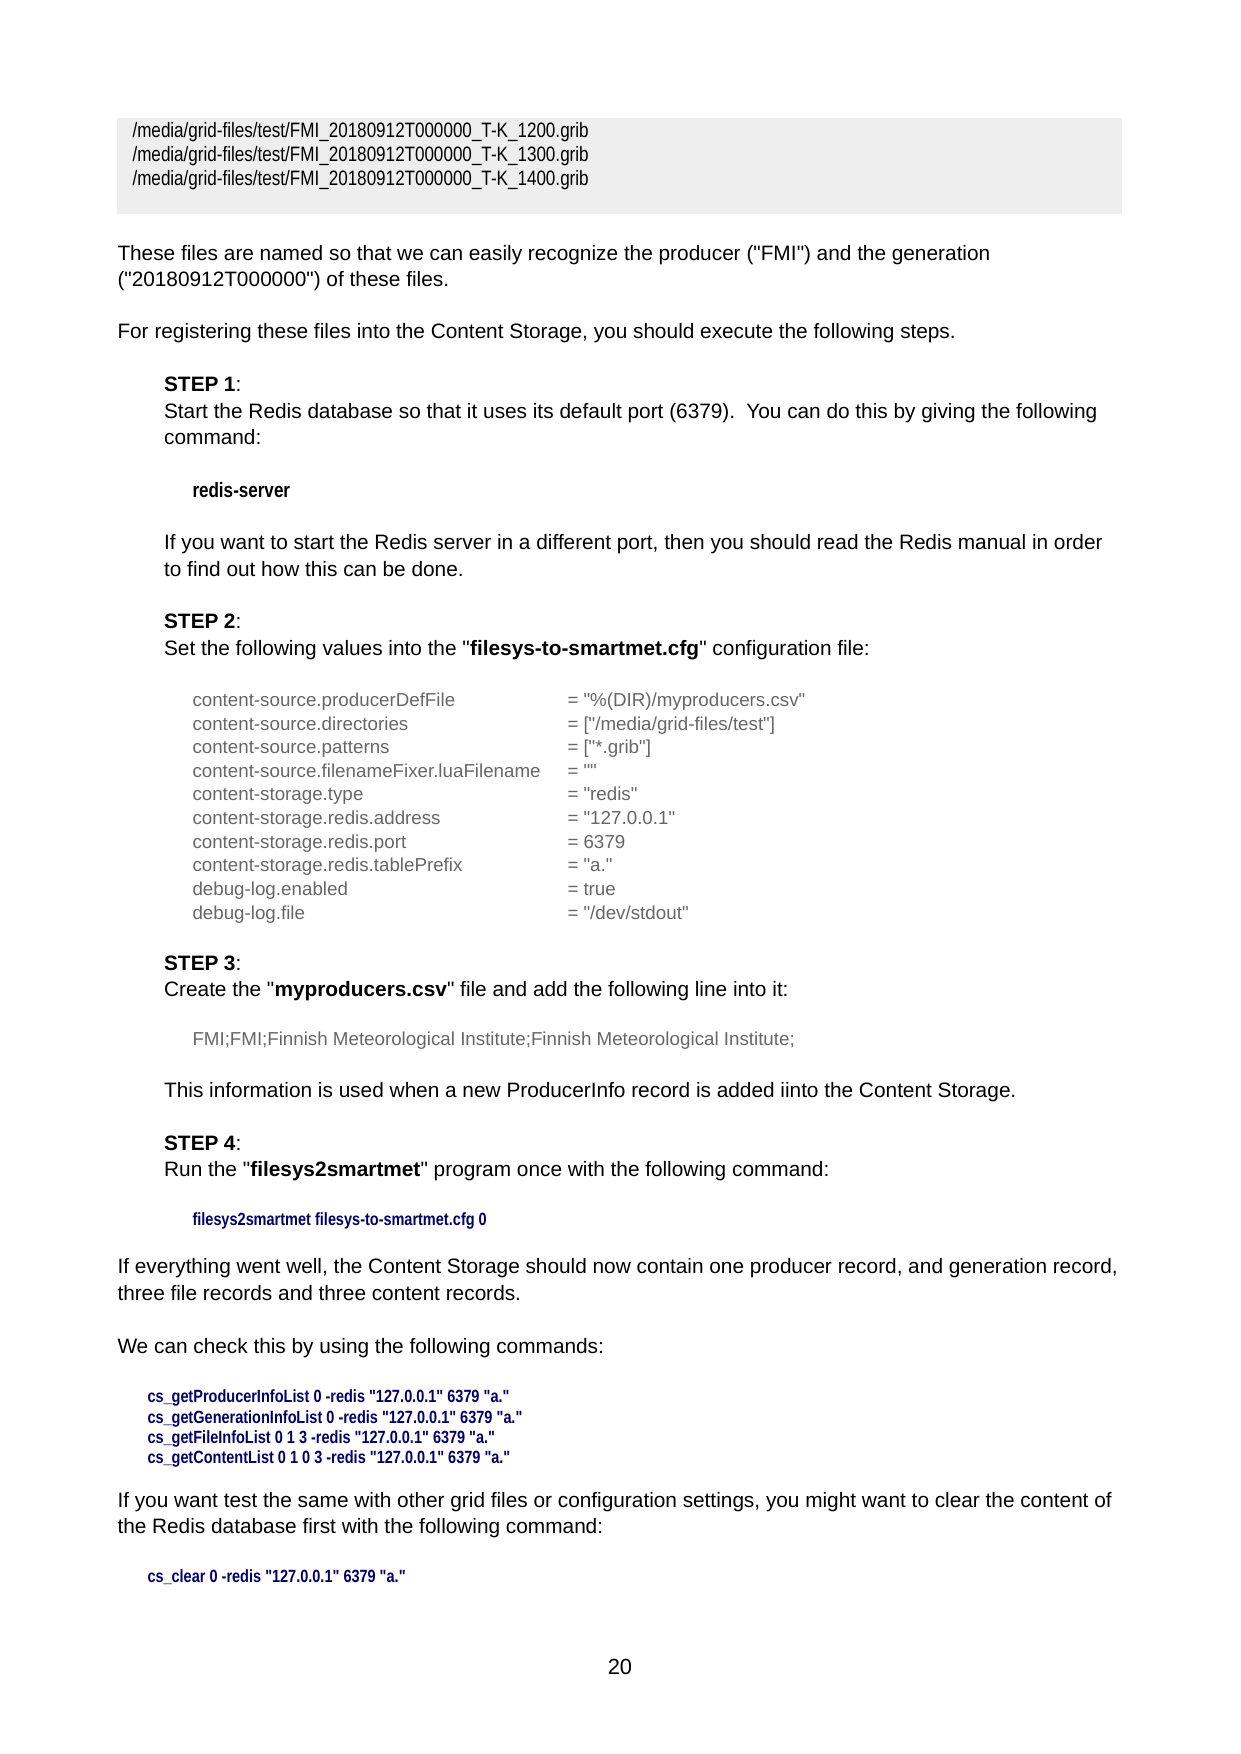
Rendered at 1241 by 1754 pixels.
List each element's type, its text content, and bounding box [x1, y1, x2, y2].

text STEP 1: [164, 372, 1122, 396]
text debug-log.file = "/dev/stdout" [117, 901, 1122, 923]
text content-storage.redis.address = "127.0.0.1" [117, 807, 1122, 828]
text This information is used when a new ProducerInfo record is added iinto the Content Storage. [164, 1078, 1122, 1102]
text These files are named so that we can easily recognize the producer ("FMI") and the generation ("20180912T000000") of these files. [117, 240, 1122, 291]
text For registering these files into the Content Storage, you should execute the following steps. [117, 319, 1122, 343]
text content-source.producerDefFile = "%(DIR)/myproducers.csv" [117, 688, 1122, 710]
text cs_getFileInfoList 0 1 3 -redis "127.0.0.1" 6379 "a." [117, 1427, 1122, 1447]
text content-source.filenameFixer.luaFilename = "" [117, 759, 1122, 781]
text content-source.patterns = ["*.grib"] [117, 736, 1122, 757]
text Create the "myproducers.csv" file and add the following line into it: [164, 977, 1122, 1001]
text content-storage.type = "redis" [117, 783, 1122, 805]
text If you want test the same with other grid files or configuration settings, you might want to clear the content of the Redis database first with the following command: [117, 1488, 1122, 1538]
text cs_clear 0 -redis "127.0.0.1" 6379 "a." [117, 1566, 1122, 1586]
text filesys2smartmet filesys-to-smartmet.cfg 0 [117, 1209, 1122, 1229]
text /media/grid-files/test/FMI_20180912T000000_T-K_1300.grib [117, 142, 1122, 166]
text STEP 4: [164, 1131, 1122, 1155]
text cs_getGenerationInfoList 0 -redis "127.0.0.1" 6379 "a." [117, 1406, 1122, 1427]
text cs_getContentList 0 1 0 3 -redis "127.0.0.1" 6379 "a." [117, 1447, 1122, 1467]
text Set the following values into the "filesys-to-smartmet.cfg" configuration file: [164, 636, 1122, 659]
text redis-server [164, 477, 1122, 501]
text Start the Redis database so that it uses its default port (6379). You can do this by giving the following command: [164, 398, 1122, 449]
text /media/grid-files/test/FMI_20180912T000000_T-K_1200.grib [117, 118, 1122, 142]
text content-source.directories = ["/media/grid-files/test"] [117, 712, 1122, 734]
text content-storage.redis.tablePrefix = "a." [117, 854, 1122, 876]
text STEP 2: [164, 609, 1122, 633]
text cs_getProducerInfoList 0 -redis "127.0.0.1" 6379 "a." [117, 1386, 1122, 1406]
text debug-log.enabled = true [117, 878, 1122, 899]
text We can check this by using the following commands: [117, 1333, 1122, 1357]
text FMI;FMI;Finnish Meteorological Institute;Finnish Meteorological Institute; [117, 1028, 1122, 1050]
text content-storage.redis.port = 6379 [117, 831, 1122, 852]
text Run the "filesys2smartmet" program once with the following command: [164, 1157, 1122, 1181]
text If you want to start the Redis server in a different port, then you should read the Redis manual in order to find out how this can be done. [164, 530, 1122, 581]
text /media/grid-files/test/FMI_20180912T000000_T-K_1400.grib [117, 166, 1122, 190]
text If everything went well, the Content Storage should now contain one producer record, and generation record, three file records and three content records. [117, 1254, 1122, 1305]
text STEP 3: [164, 950, 1122, 974]
